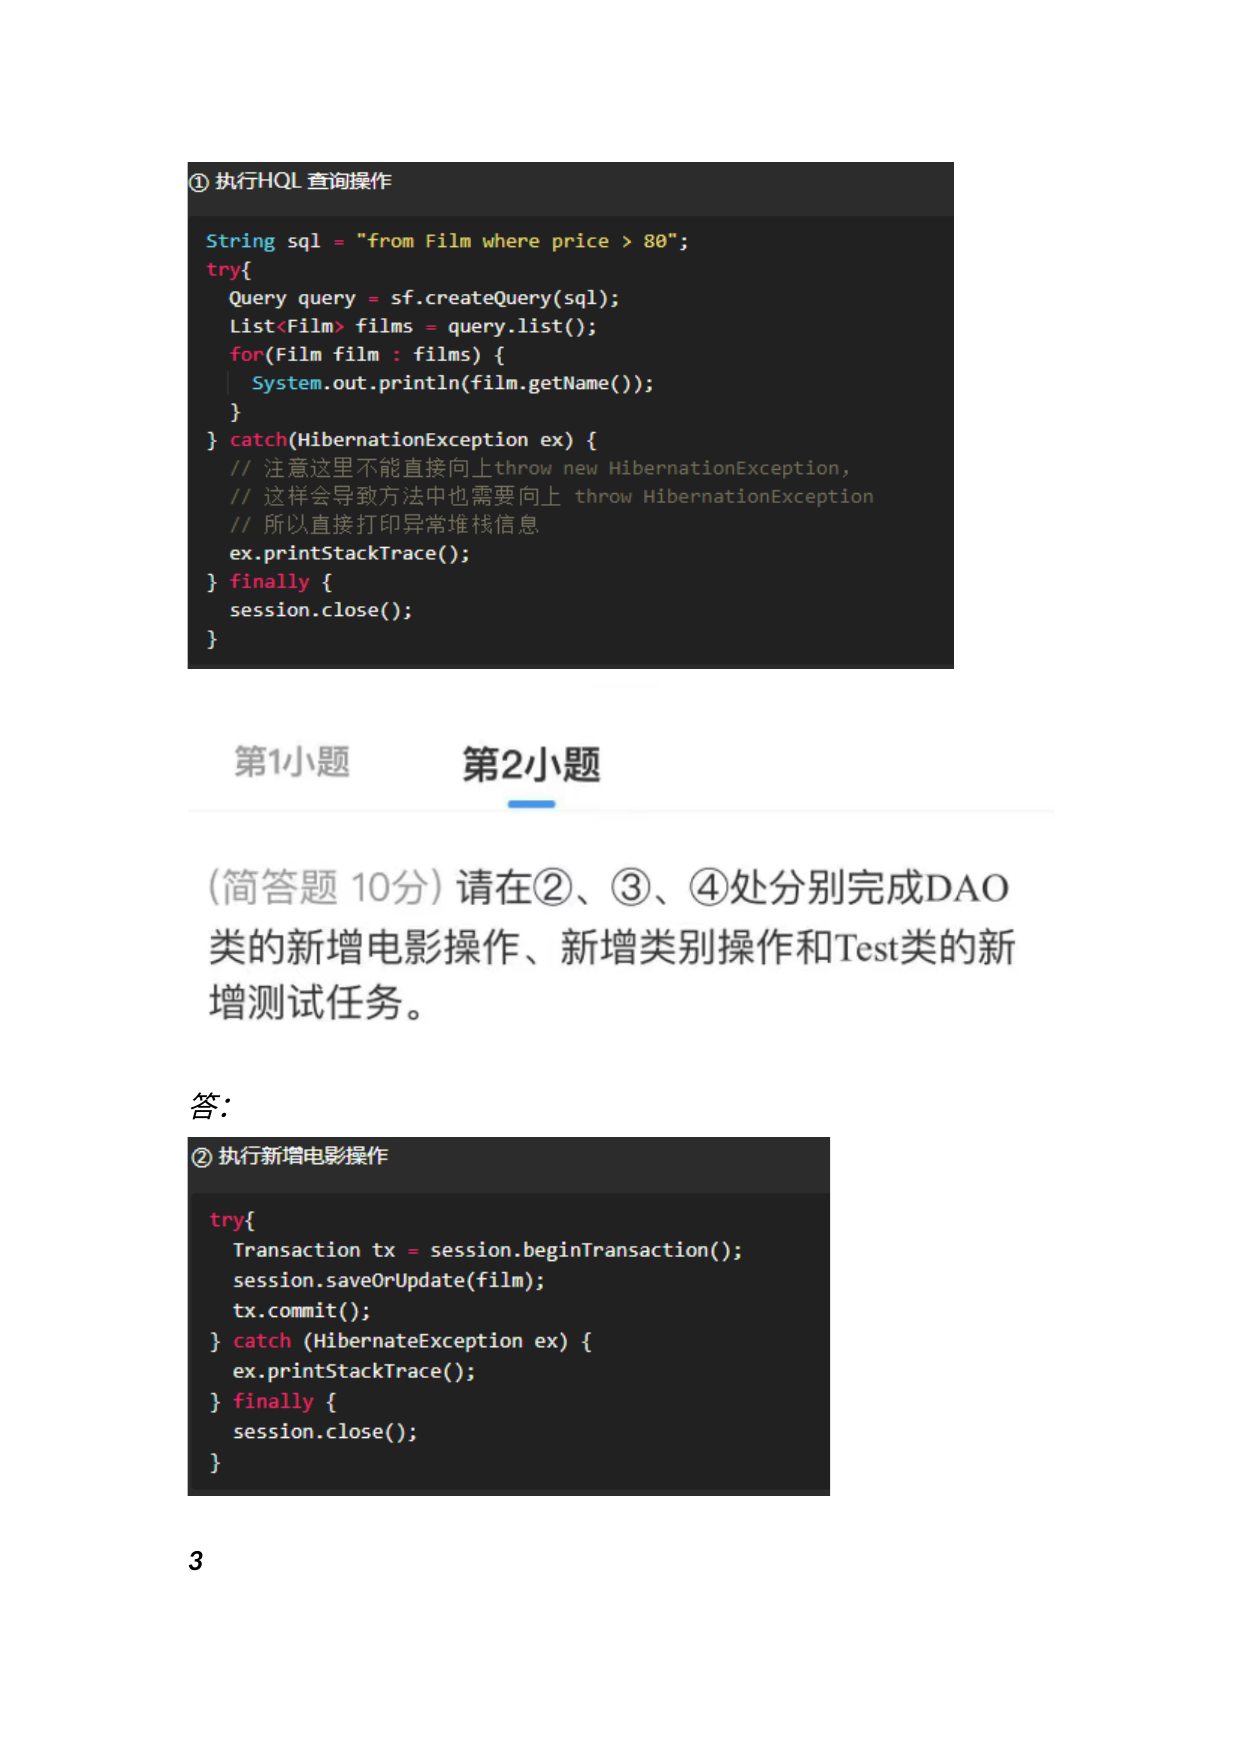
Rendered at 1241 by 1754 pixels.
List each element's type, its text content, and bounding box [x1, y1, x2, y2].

picture [187, 682, 1055, 1058]
picture [187, 1137, 831, 1496]
text 3 [187, 1527, 1053, 1592]
picture [187, 162, 954, 669]
text 答： [187, 1072, 1053, 1137]
